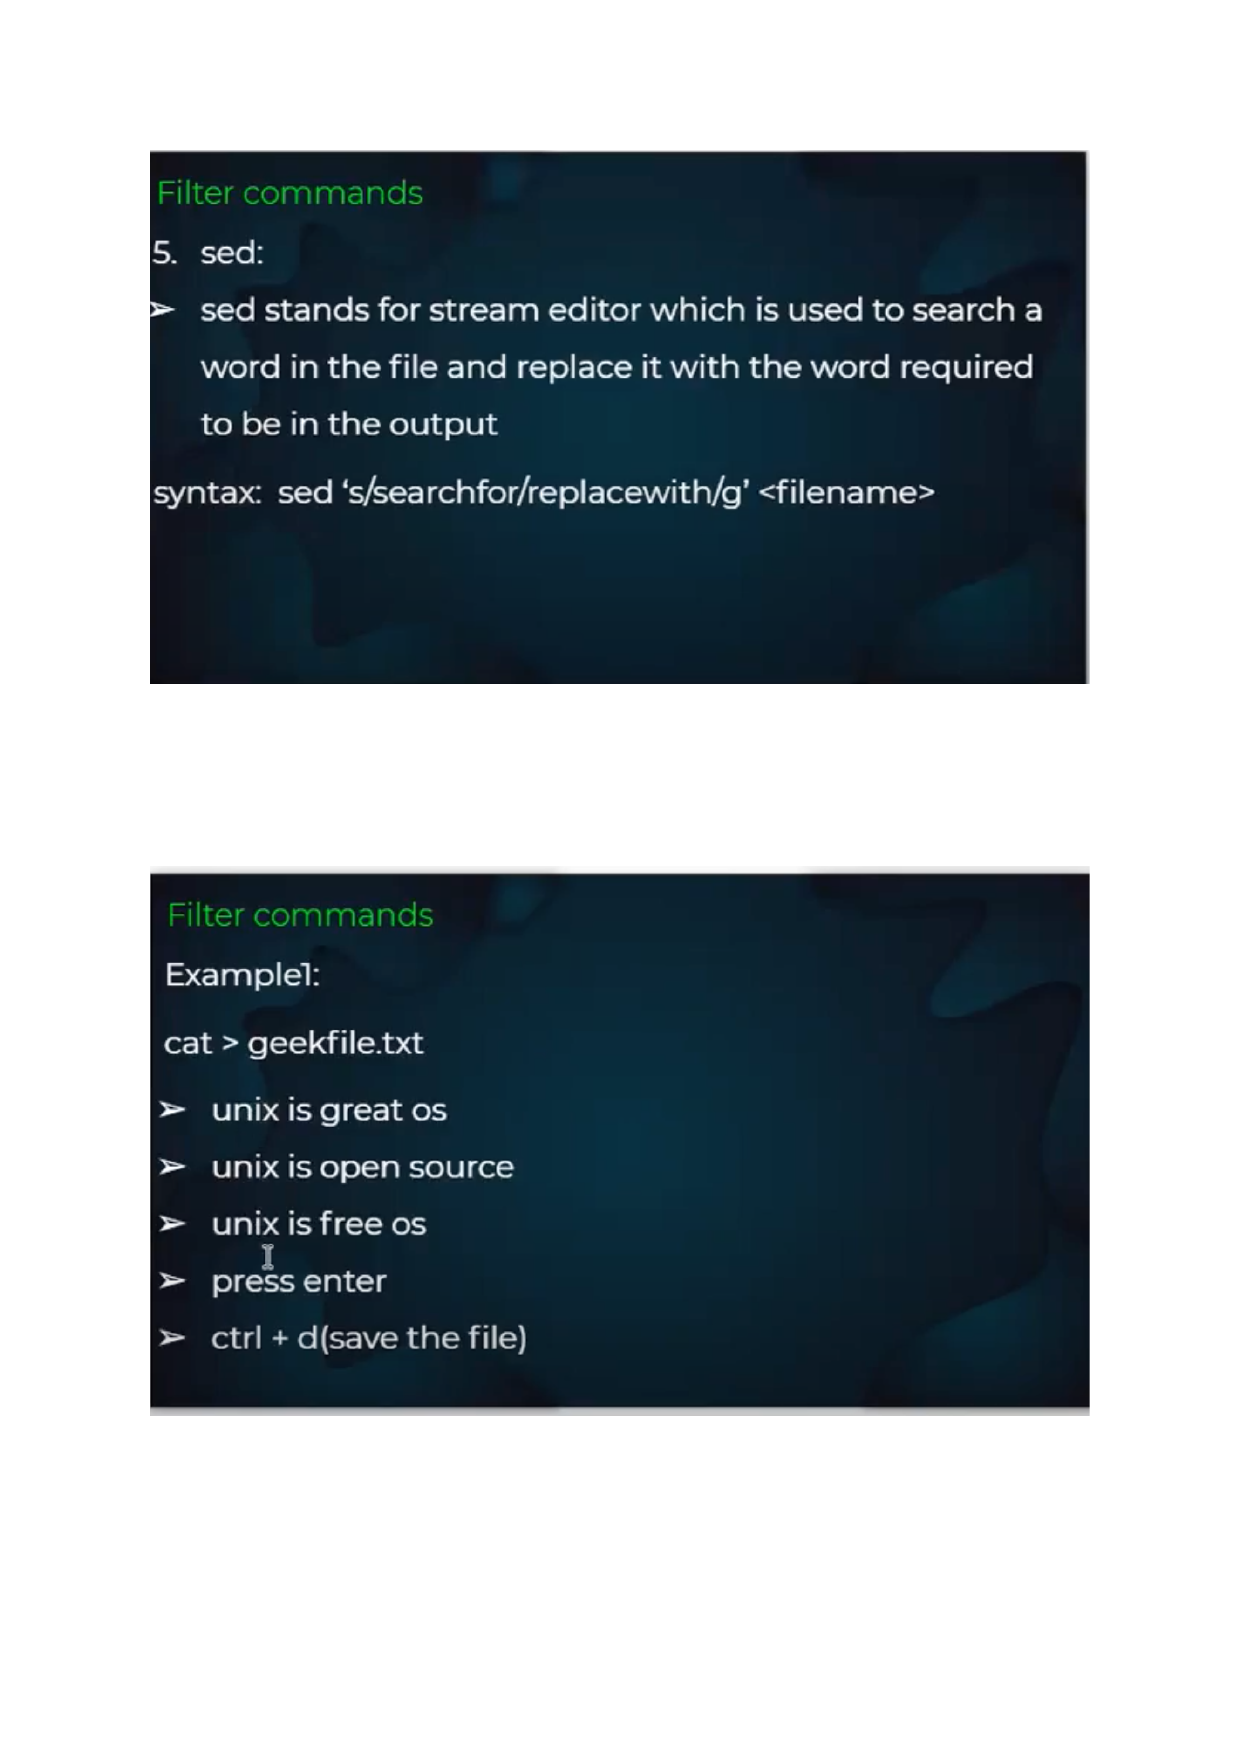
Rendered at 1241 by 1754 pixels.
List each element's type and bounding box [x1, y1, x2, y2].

picture [150, 150, 1090, 684]
picture [150, 866, 1090, 1416]
